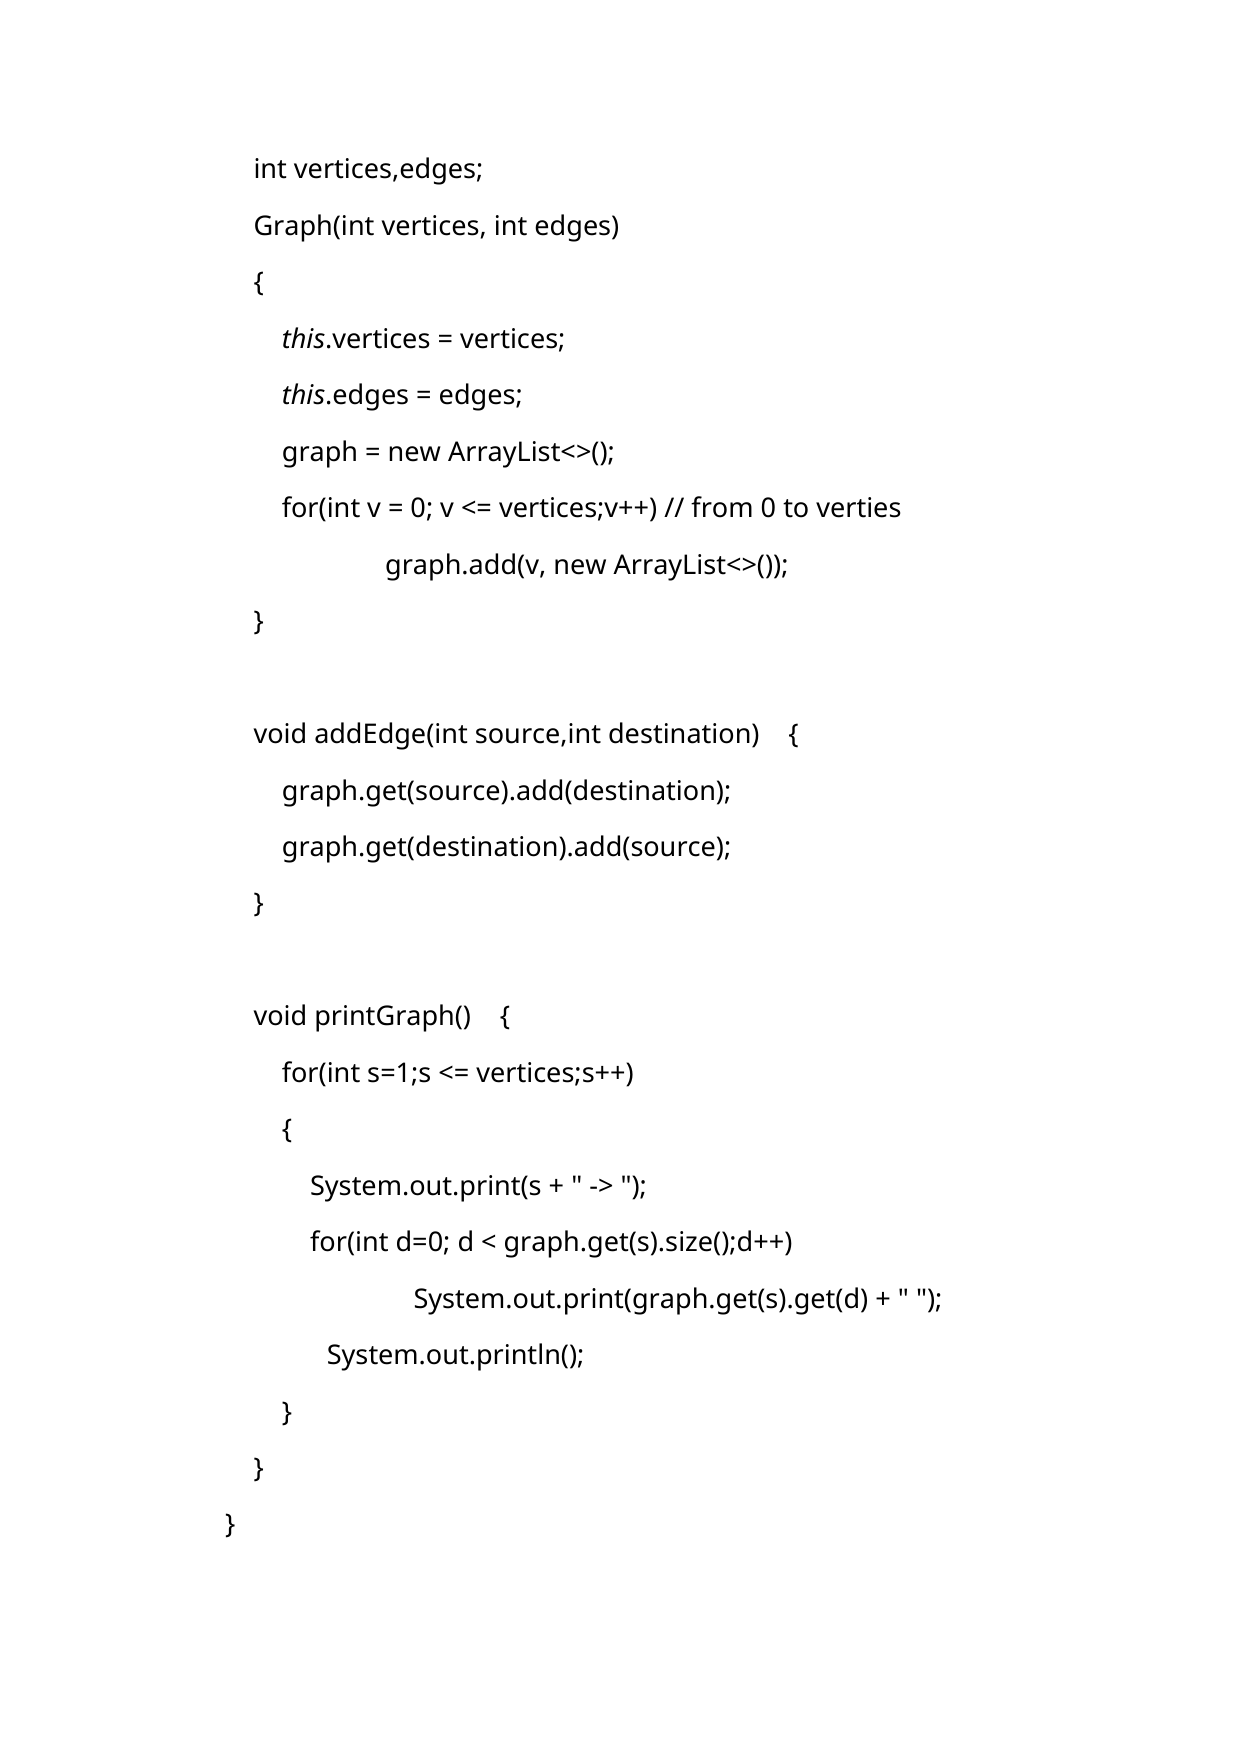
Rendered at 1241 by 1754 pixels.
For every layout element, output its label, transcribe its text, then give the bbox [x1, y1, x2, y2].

text void printGraph() { [225, 997, 1090, 1034]
text System.out.println(); [150, 1336, 1090, 1372]
text for(int d=0; d < graph.get(s).size();d++) [225, 1223, 1090, 1259]
text System.out.print(graph.get(s).get(d) + " "); [225, 1279, 1090, 1316]
text { [225, 263, 1090, 300]
text } [225, 884, 1090, 921]
text for(int s=1;s <= vertices;s++) [225, 1053, 1090, 1090]
text graph = new ArrayList<>(); [225, 432, 1090, 469]
text } [225, 1448, 1090, 1485]
text } [225, 602, 1090, 638]
text this.edges = edges; [225, 376, 1090, 413]
text } [225, 1392, 1090, 1429]
text { [225, 1110, 1090, 1147]
text System.out.print(s + " -> "); [225, 1166, 1090, 1203]
text for(int v = 0; v <= vertices;v++) // from 0 to verties [225, 489, 1090, 526]
text } [225, 1505, 1090, 1542]
text int vertices,edges; [225, 150, 1090, 187]
text void addEdge(int source,int destination) { [225, 714, 1090, 751]
text graph.get(source).add(destination); [225, 771, 1090, 808]
text graph.get(destination).add(source); [225, 827, 1090, 864]
text graph.add(v, new ArrayList<>()); [225, 545, 1090, 582]
text Graph(int vertices, int edges) [225, 206, 1090, 243]
text this.vertices = vertices; [225, 319, 1090, 356]
